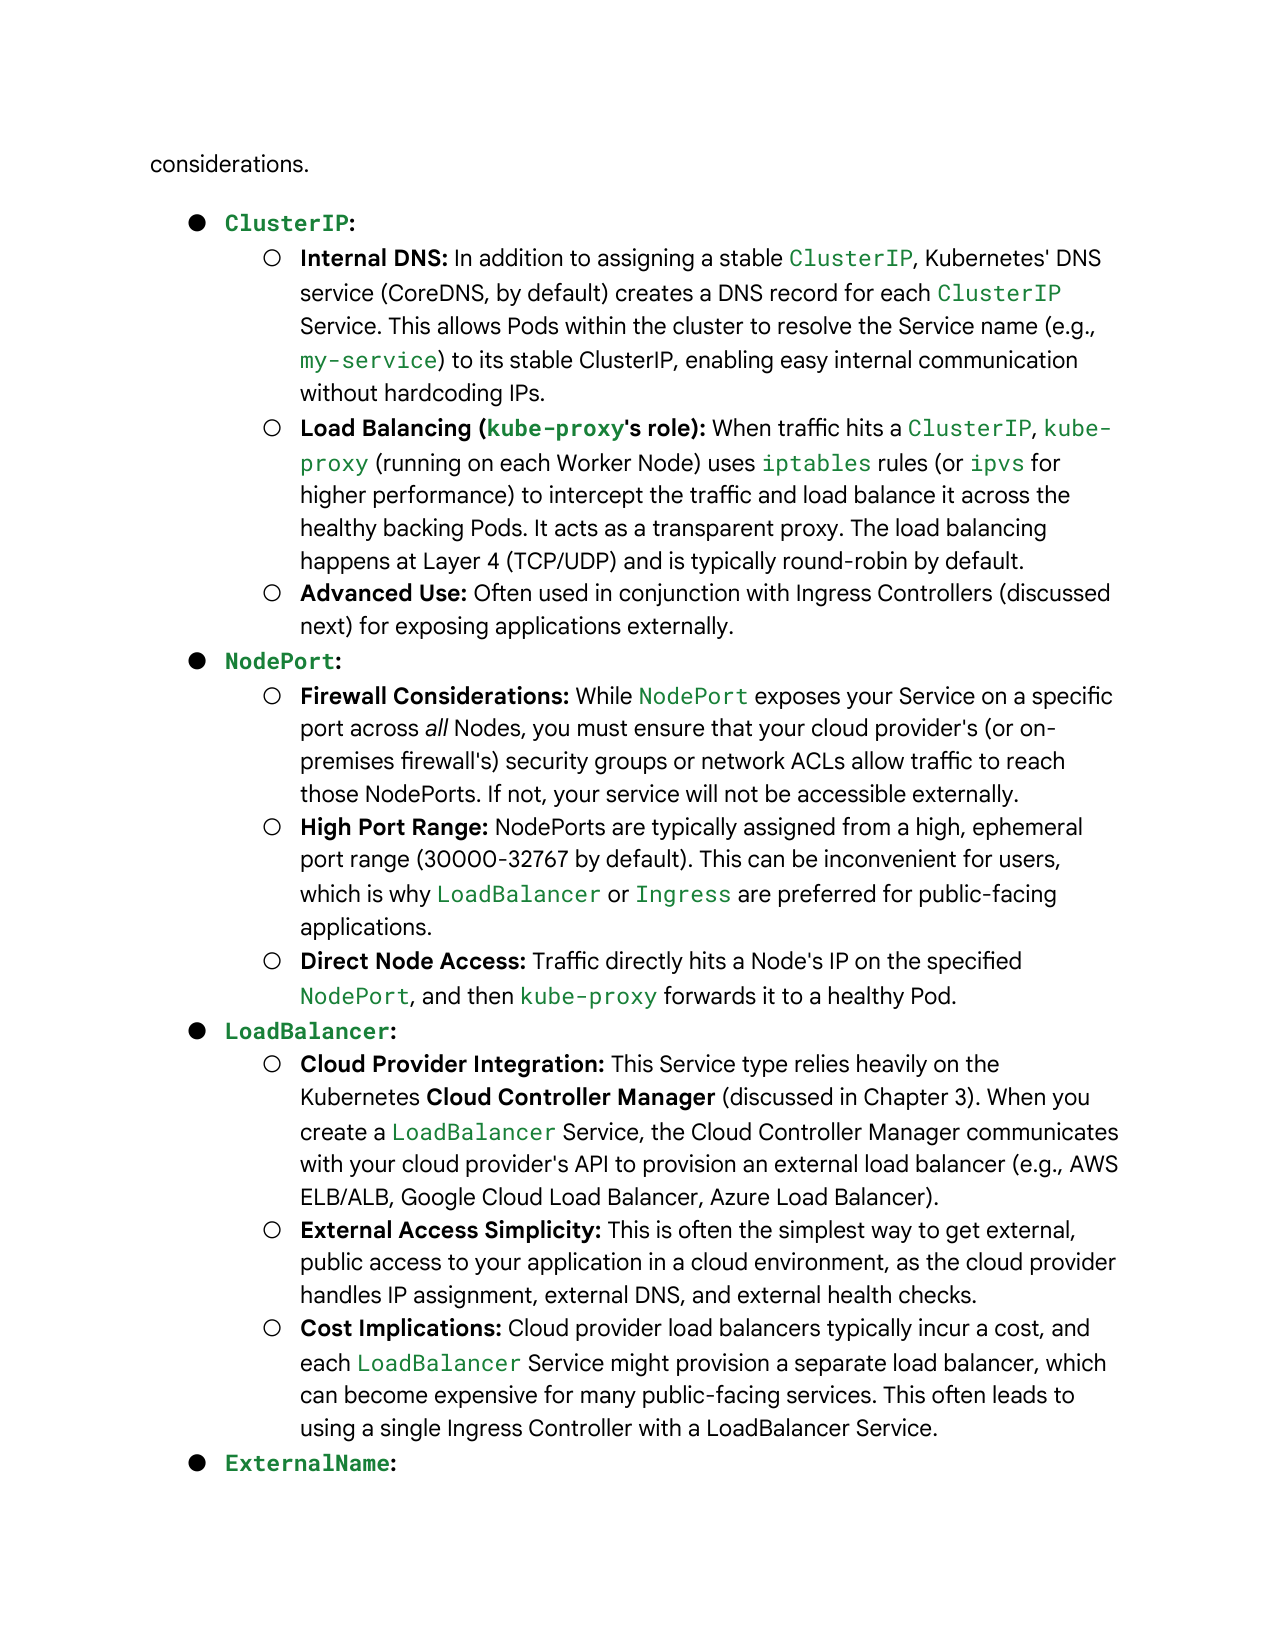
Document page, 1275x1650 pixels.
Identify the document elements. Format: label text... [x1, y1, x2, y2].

list ClusterIP: [187, 208, 1125, 238]
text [150, 150, 1125, 179]
list NodePort: [187, 645, 1125, 676]
list Load Balancing (kube-proxy's role): When traffic hits a ClusterIP, kube-proxy (running on each Worker Node) uses iptables rules (or ipvs for higher performance) to intercept the traffic and load balance it across the healthy backing Pods. It acts as a transparent proxy. The load balancing happens at Layer 4 (TCP/UDP) and is typically round-robin by default. [262, 412, 1125, 576]
list Cost Implications: Cloud provider load balancers typically incur a cost, and each LoadBalancer Service might provision a separate load balancer, which can become expensive for many public-facing services. This often leads to using a single Ingress Controller with a LoadBalancer Service. [262, 1314, 1125, 1443]
list LoadBalancer: [187, 1015, 1125, 1046]
list Direct Node Access: Traffic directly hits a Node's IP on the specified NodePort, and then kube-proxy forwards it to a healthy Pod. [262, 946, 1125, 1011]
list ExternalName: [187, 1447, 1125, 1477]
list Internal DNS: In addition to assigning a stable ClusterIP, Kubernetes' DNS service (CoreDNS, by default) creates a DNS record for each ClusterIP Service. This allows Pods within the cluster to resolve the Service name (e.g., my-service) to its stable ClusterIP, enabling easy internal communication without hardcoding IPs. [262, 243, 1125, 408]
list External Access Simplicity: This is often the simplest way to get external, public access to your application in a cloud environment, as the cloud provider handles IP assignment, external DNS, and external health checks. [262, 1216, 1125, 1310]
list High Port Range: NodePorts are typically assigned from a high, ephemeral port range (30000-32767 by default). This can be inconvenient for users, which is why LoadBalancer or Ingress are preferred for public-facing applications. [262, 813, 1125, 942]
list Firewall Considerations: While NodePort exposes your Service on a specific port across all Nodes, you must ensure that your cloud provider's (or on-premises firewall's) security groups or network ACLs allow traffic to reach those NodePorts. If not, your service will not be accessible externally. [262, 680, 1125, 809]
list Cloud Provider Integration: This Service type relies heavily on the Kubernetes Cloud Controller Manager (discussed in Chapter 3). When you create a LoadBalancer Service, the Cloud Controller Manager communicates with your cloud provider's API to provision an external load balancer (e.g., AWS ELB/ALB, Google Cloud Load Balancer, Azure Load Balancer). [262, 1050, 1125, 1212]
list Advanced Use: Often used in conjunction with Ingress Controllers (discussed next) for exposing applications externally. [262, 580, 1125, 641]
